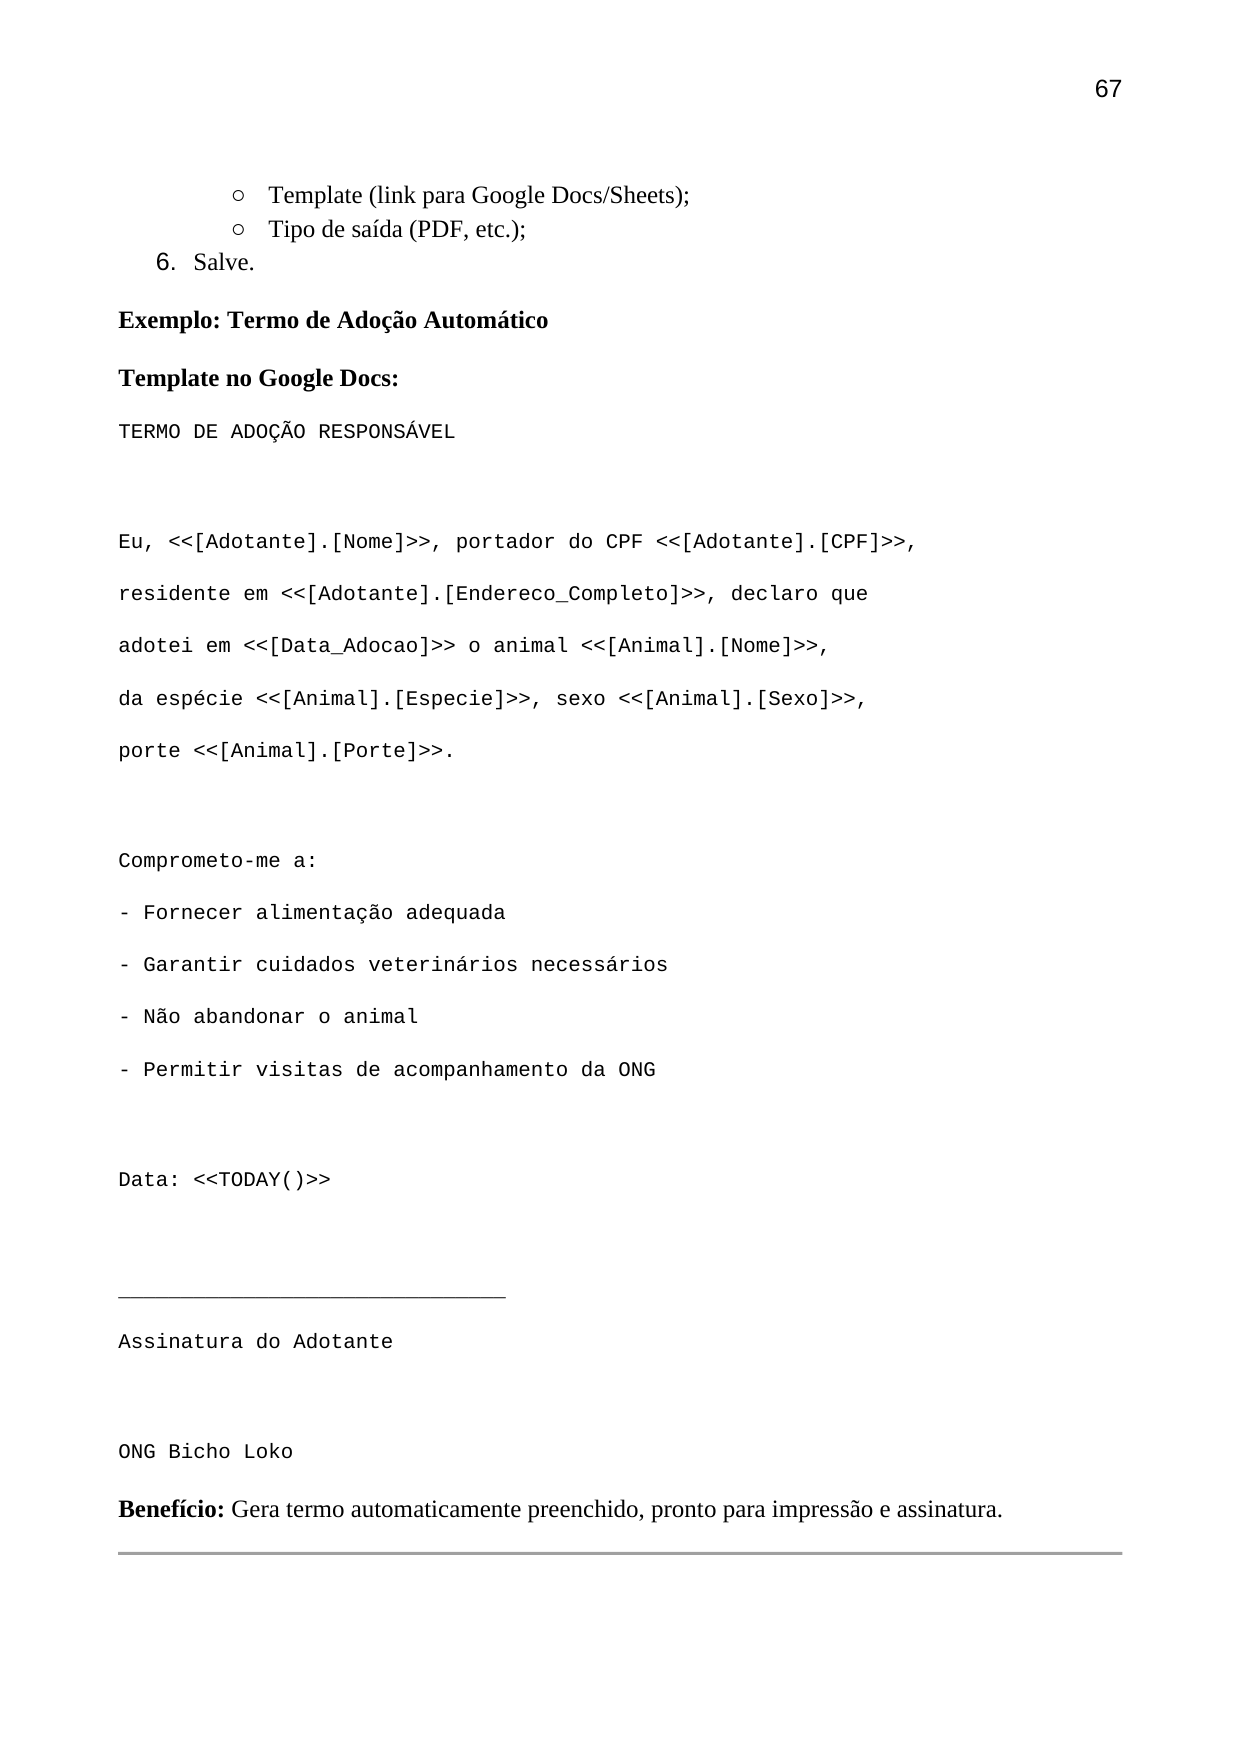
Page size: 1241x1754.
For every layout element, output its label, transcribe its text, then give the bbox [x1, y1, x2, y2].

text ONG Bicho Loko [118, 1442, 1122, 1465]
text Exemplo: Termo de Adoção Automático [118, 305, 1122, 333]
text porte <<[Animal].[Porte]>>. [118, 740, 1122, 763]
text - Permitir visitas de acompanhamento da ONG [118, 1059, 1122, 1082]
list Template (link para Google Docs/Sheets); [231, 180, 1122, 209]
text _______________________________ [118, 1279, 1122, 1303]
text Assinatura do Adotante [118, 1331, 1122, 1355]
text Benefício: Gera termo automaticamente preenchido, pronto para impressão e assinatura. [118, 1494, 1122, 1522]
text - Fornecer alimentação adequada [118, 902, 1122, 926]
list Tipo de saída (PDF, etc.); [231, 213, 1122, 242]
text Template no Google Docs: [118, 363, 1122, 392]
text Eu, <<[Adotante].[Nome]>>, portador do CPF <<[Adotante].[CPF]>>, [118, 531, 1122, 555]
text TERMO DE ADOÇÃO RESPONSÁVEL [118, 421, 1122, 444]
text Data: <<TODAY()>> [118, 1169, 1122, 1193]
text adotei em <<[Data_Adocao]>> o animal <<[Animal].[Nome]>>, [118, 635, 1122, 659]
list Salve. [156, 247, 1122, 276]
text Comprometo-me a: [118, 850, 1122, 874]
text da espécie <<[Animal].[Especie]>>, sexo <<[Animal].[Sexo]>>, [118, 688, 1122, 711]
text - Não abandonar o animal [118, 1007, 1122, 1030]
text residente em <<[Adotante].[Endereco_Completo]>>, declaro que [118, 583, 1122, 607]
text - Garantir cuidados veterinários necessários [118, 954, 1122, 978]
